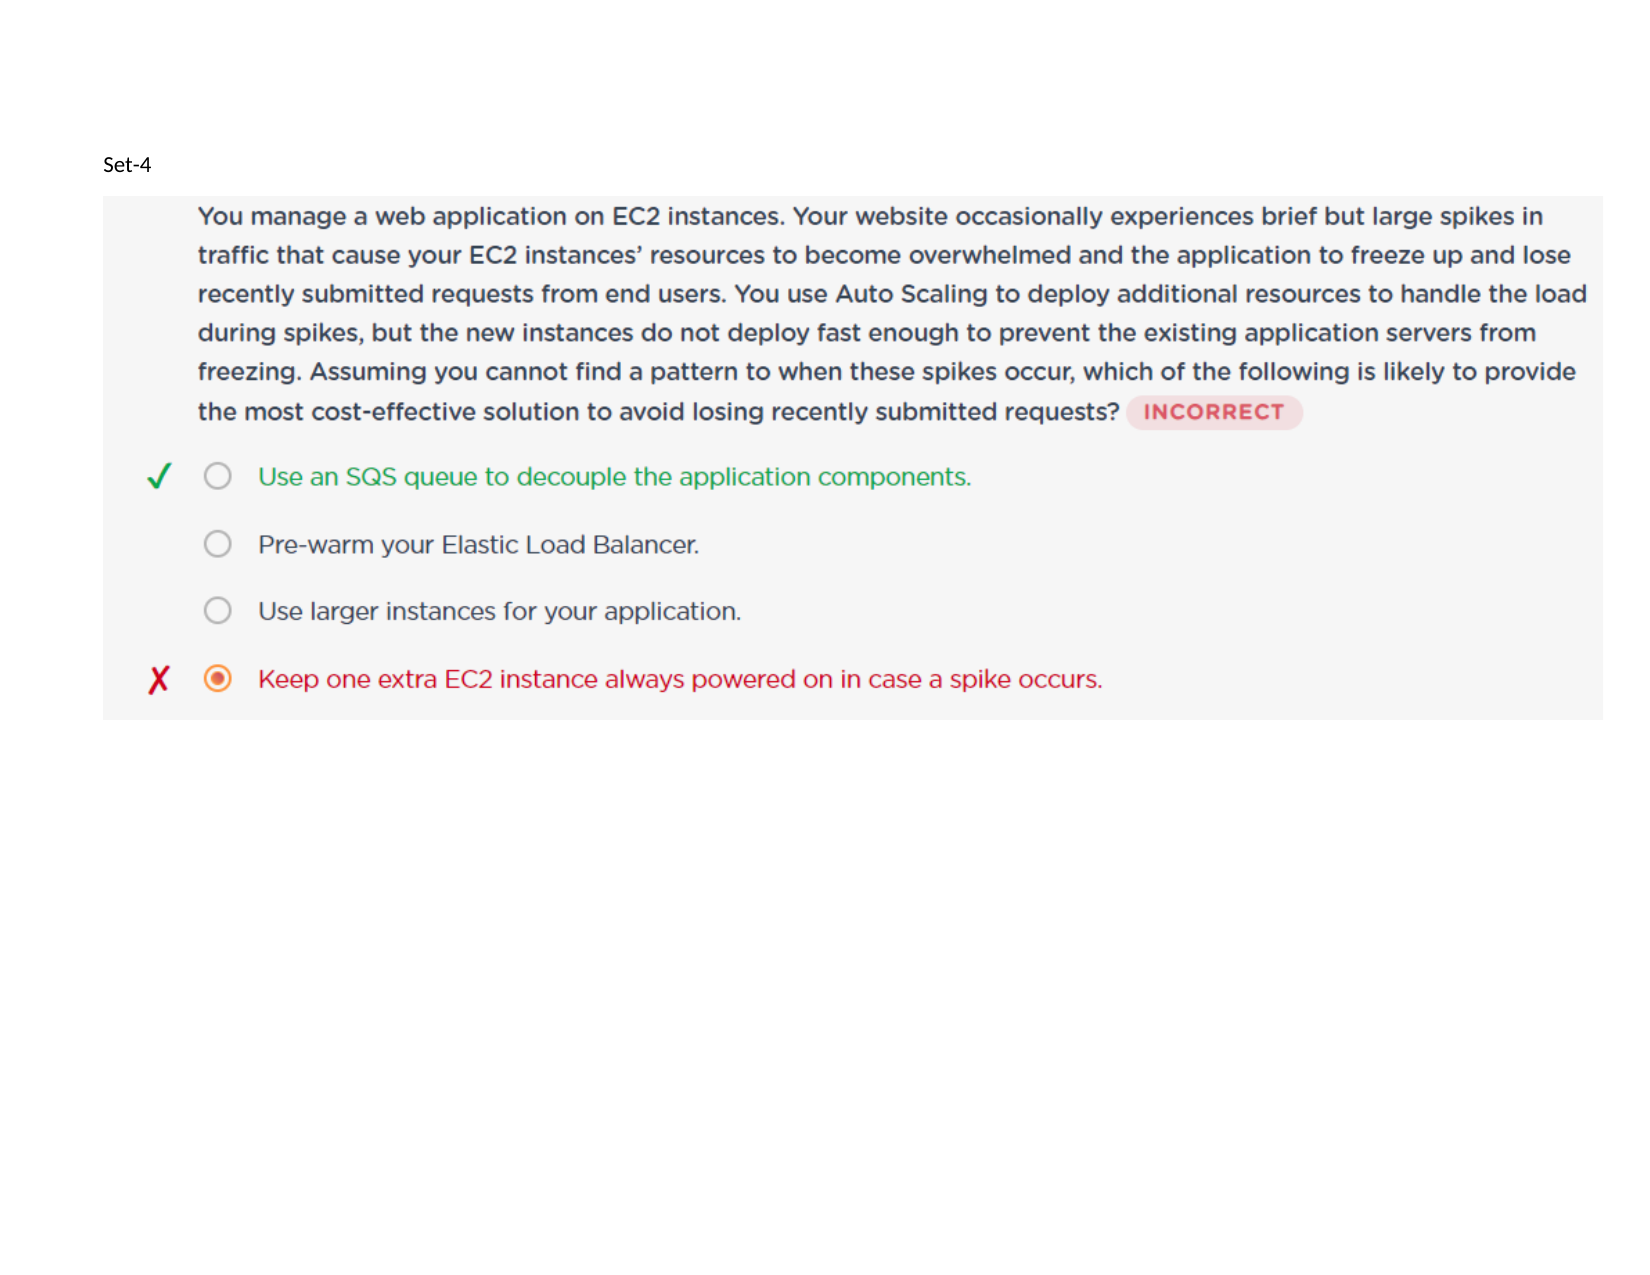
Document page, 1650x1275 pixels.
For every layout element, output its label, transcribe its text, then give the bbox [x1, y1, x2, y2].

text Set-4 [103, 150, 1603, 178]
picture [103, 196, 1604, 720]
